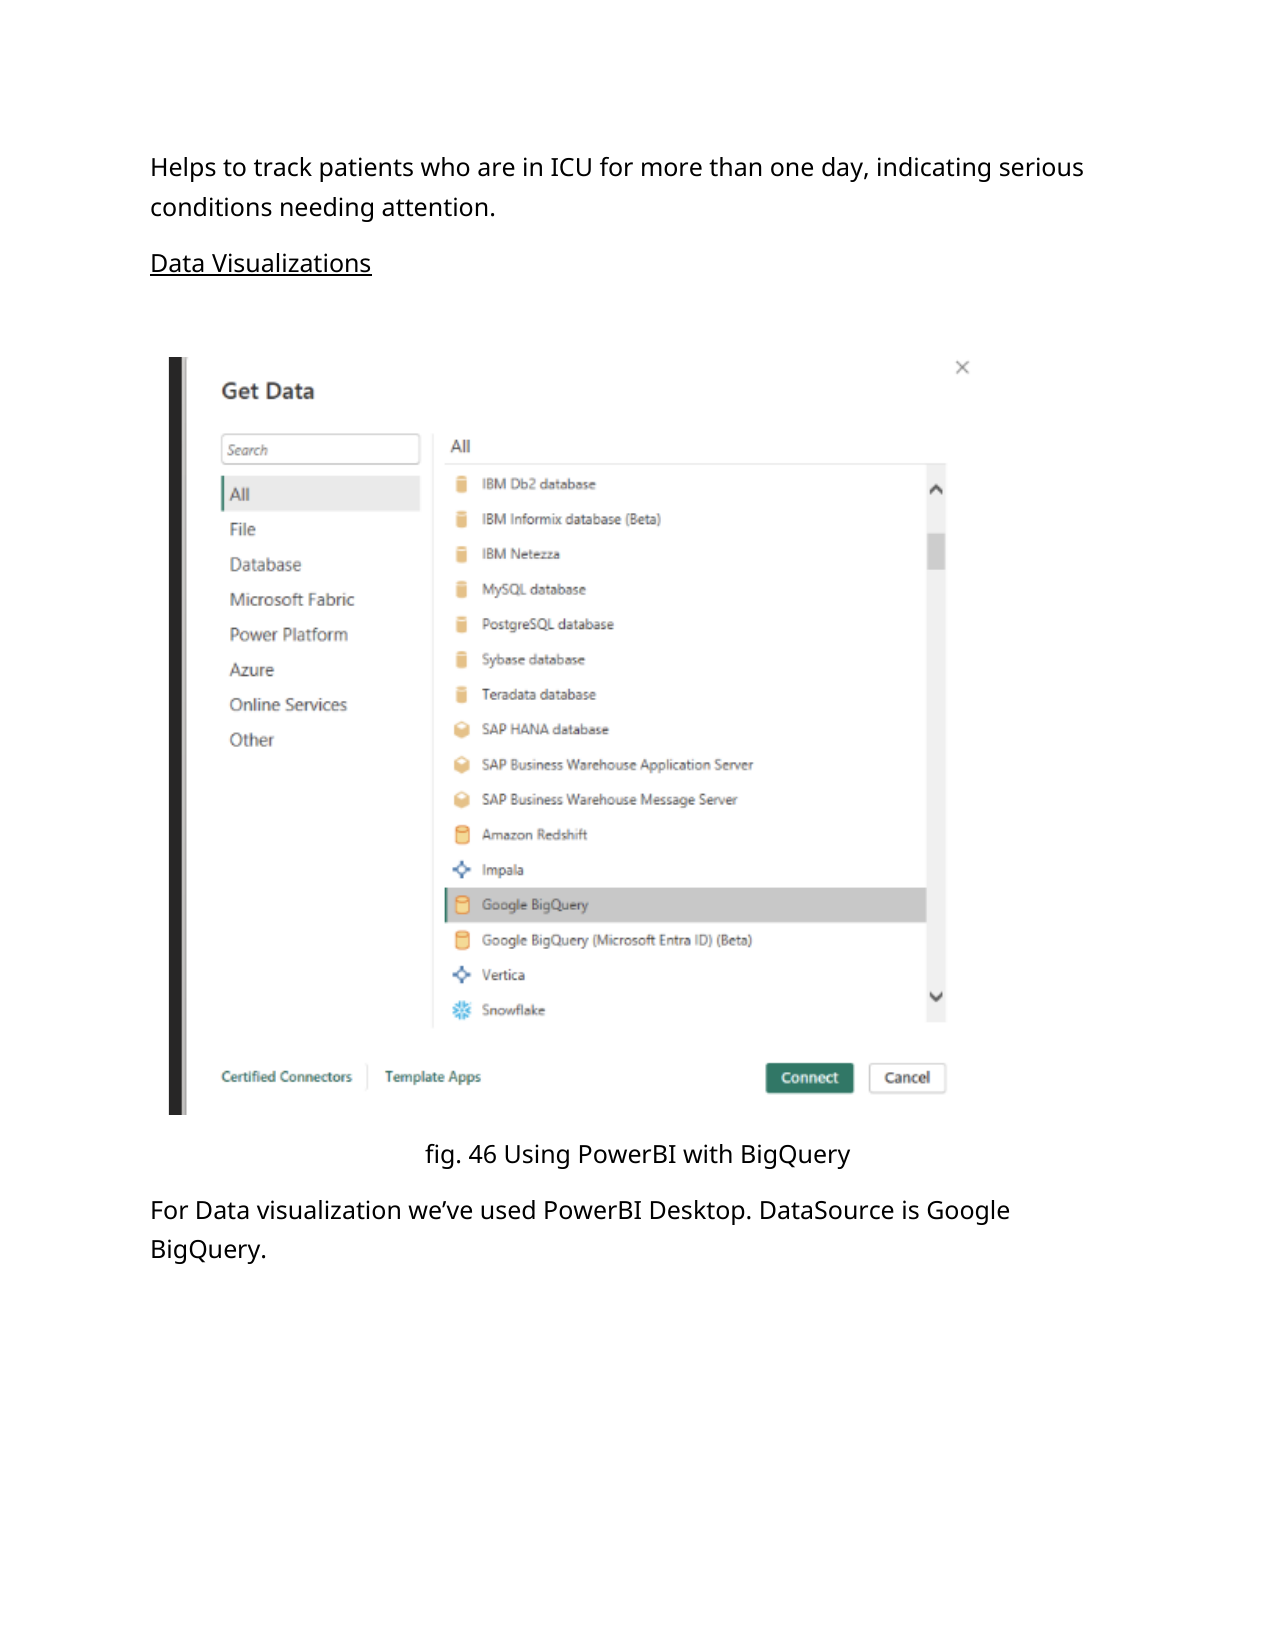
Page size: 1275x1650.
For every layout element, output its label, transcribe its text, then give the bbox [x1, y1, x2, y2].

text Data Visualizations [150, 246, 1125, 280]
text For Data visualization we’ve used PowerBI Desktop. DataSource is Google BigQuery. [150, 1192, 1125, 1266]
text Helps to track patients who are in ICU for more than one day, indicating serious conditions needing attention. [150, 150, 1125, 223]
text fig. 46 Using PowerBI with BigQuery [150, 1136, 1125, 1170]
